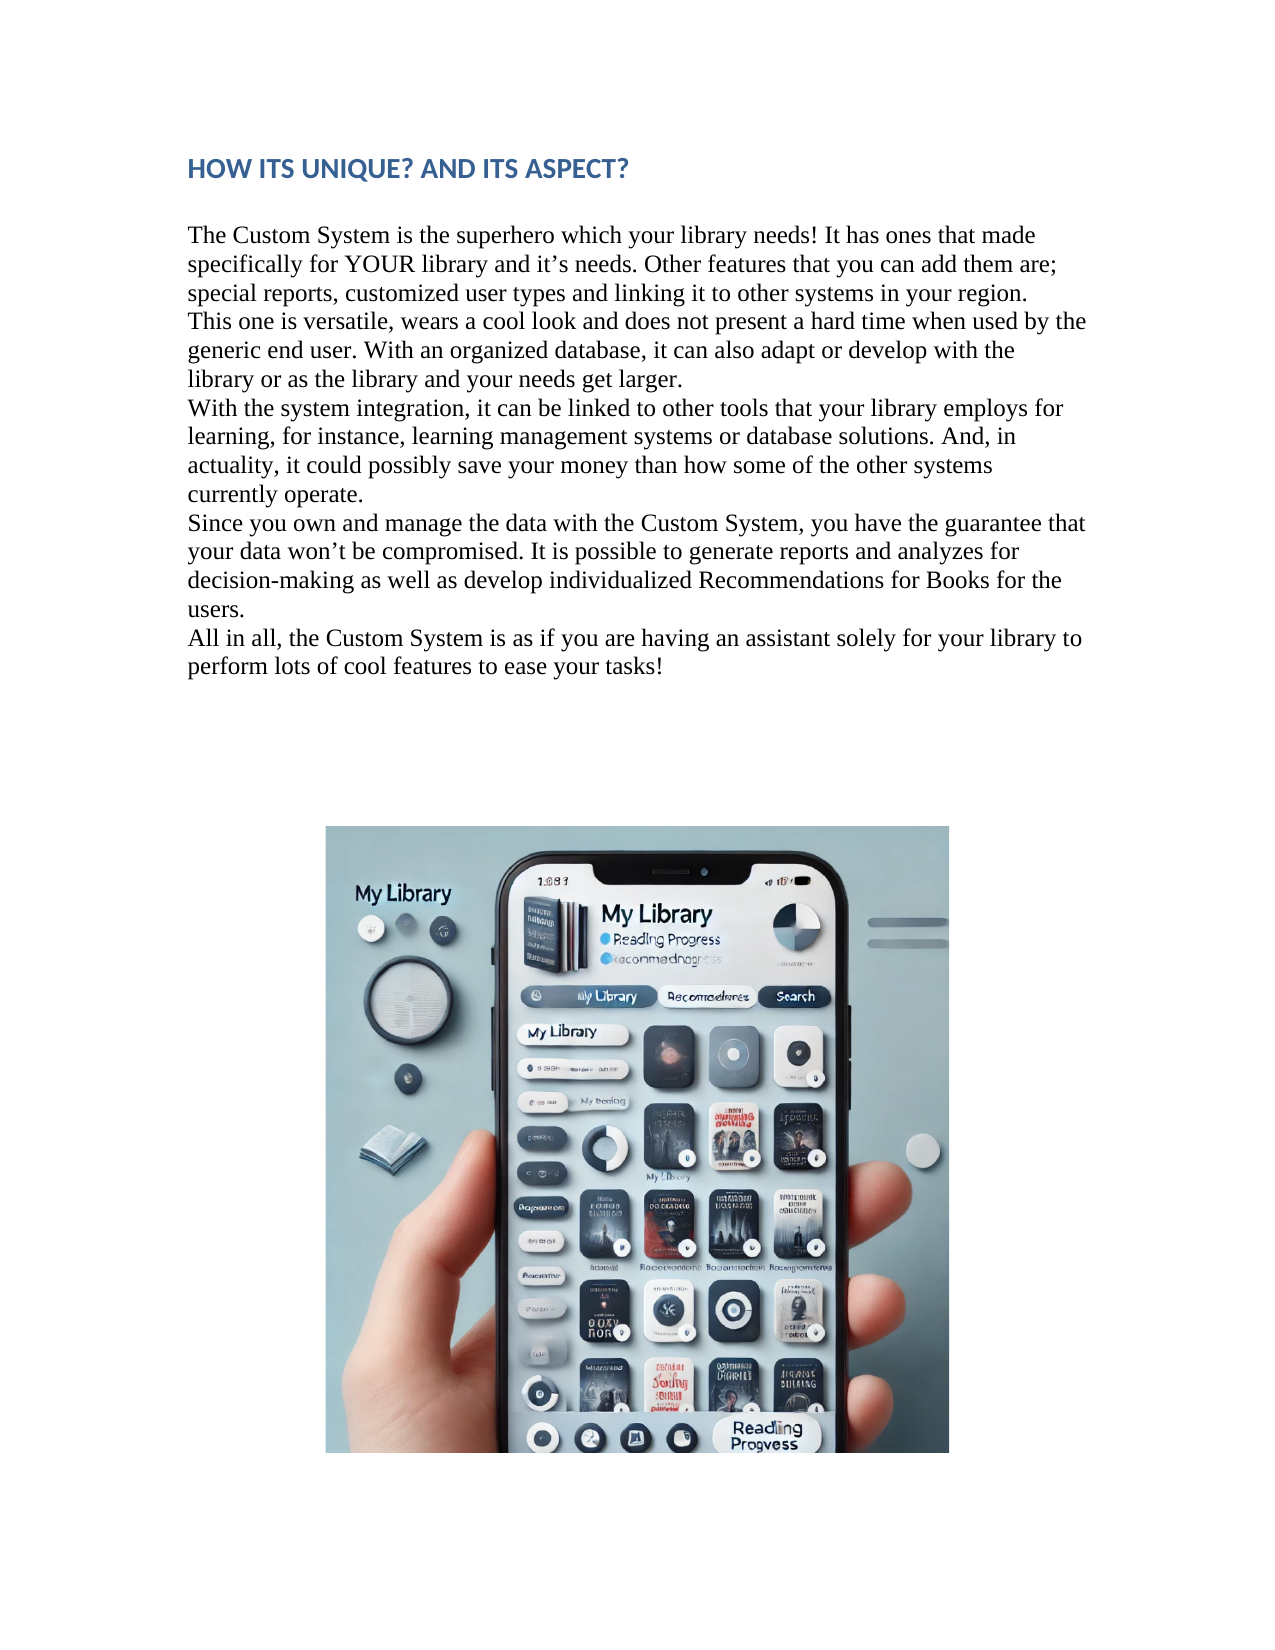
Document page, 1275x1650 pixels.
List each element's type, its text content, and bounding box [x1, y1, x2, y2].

picture [324, 826, 949, 1451]
text The Custom System is the superhero which your library needs! It has ones that made specifically for YOUR library and it’s needs. Other features that you can add them are; special reports, customized user types and linking it to other systems in your region. This one is versatile, wears a cool look and does not present a hard time when used by the generic end user. With an organized database, it can also adapt or develop with the library or as the library and your needs get larger. With the system integration, it can be linked to other tools that your library employs for learning, for instance, learning management systems or database solutions. And, in actuality, it could possibly save your money than how some of the other systems currently operate. Since you own and manage the data with the Custom System, you have the guarantee that your data won’t be compromised. It is possible to generate reports and analyzes for decision-making as well as develop individualized Recommendations for Books for the users. All in all, the Custom System is as if you are having an assistant solely for your library to perform lots of cool features to ease your tasks! [187, 220, 1087, 680]
subtitle HOW ITS UNIQUE? AND ITS ASPECT? [187, 150, 1087, 186]
